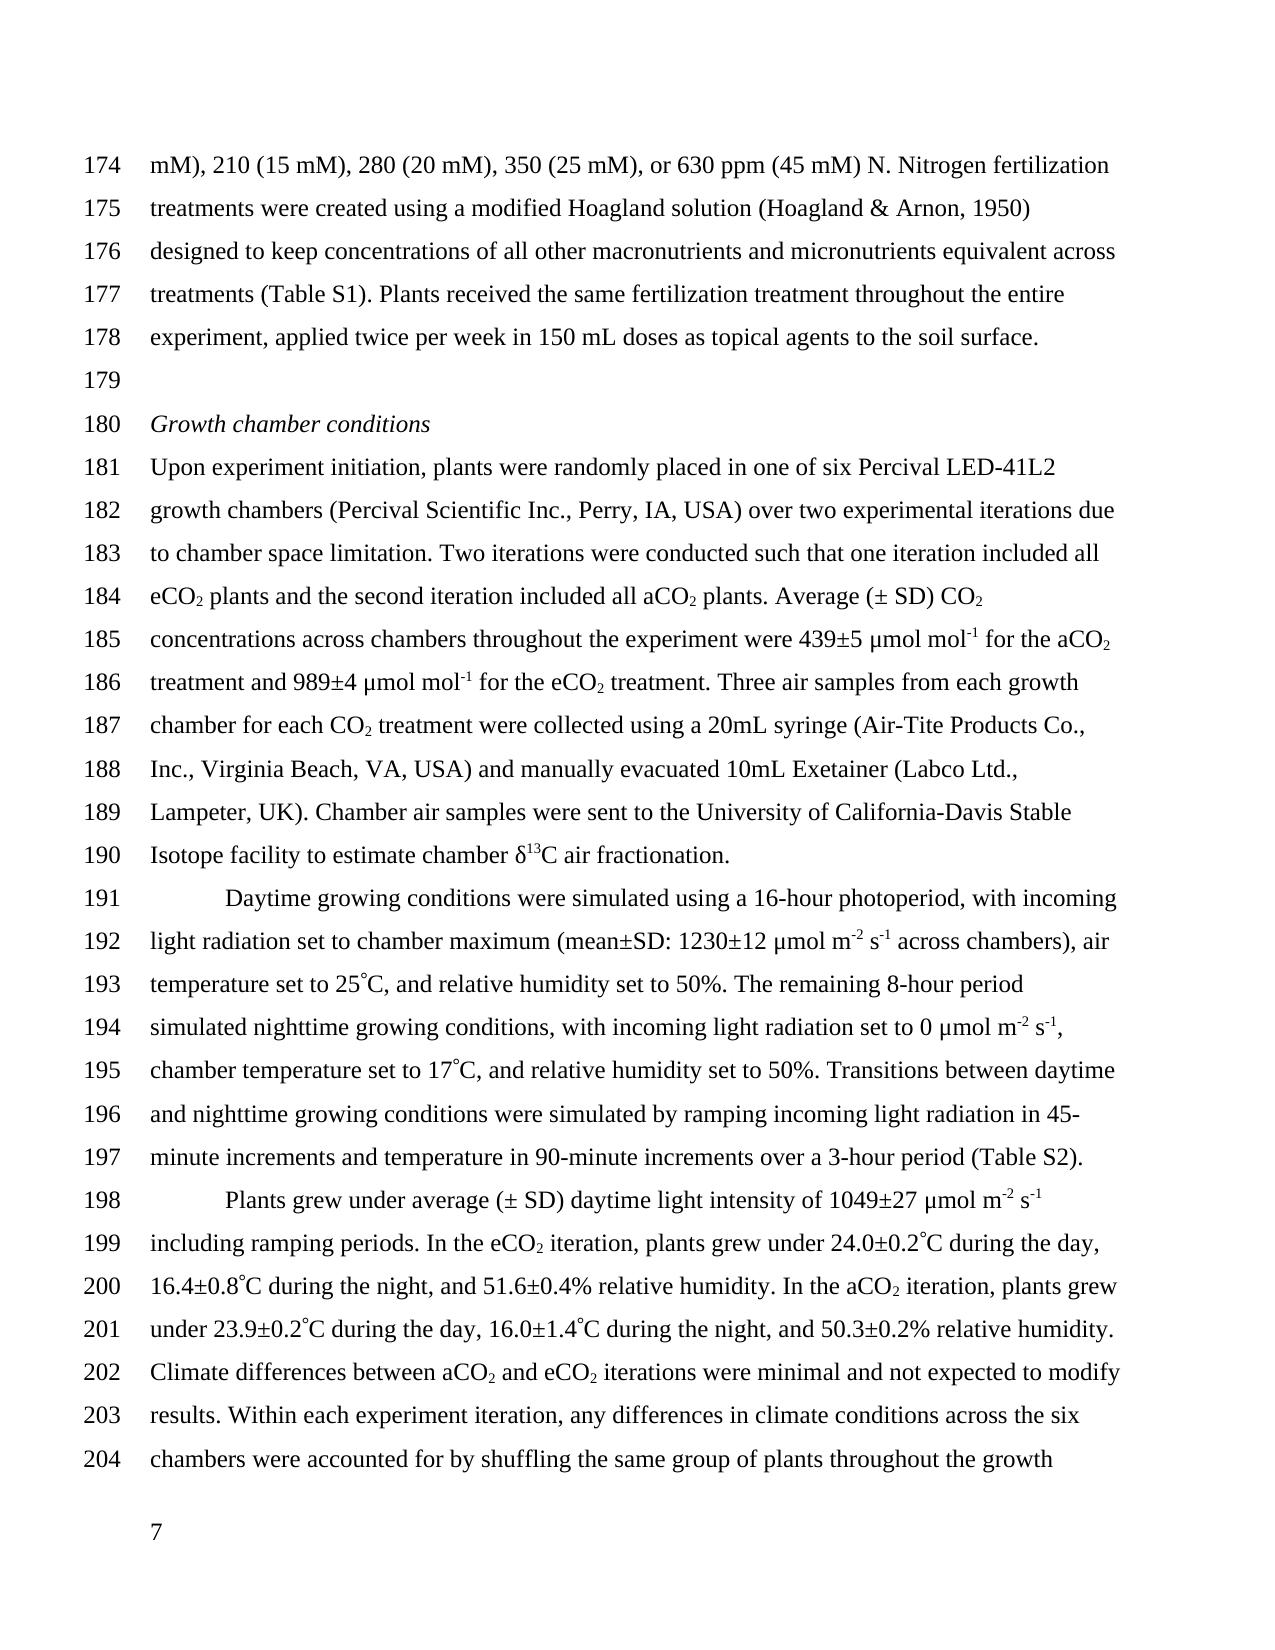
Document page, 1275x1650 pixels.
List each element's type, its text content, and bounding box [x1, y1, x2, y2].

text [150, 150, 1125, 351]
text Growth chamber conditions [150, 409, 1125, 437]
text Daytime growing conditions were simulated using a 16-hour photoperiod, with incoming light radiation set to chamber maximum (mean±SD: 1230±12 μmol m-2 s-1 across chambers), air temperature set to 25C, and relative humidity set to 50%. The remaining 8-hour period simulated nighttime growing conditions, with incoming light radiation set to 0 μmol m-2 s-1, chamber temperature set to 17C, and relative humidity set to 50%. Transitions between daytime and nighttime growing conditions were simulated by ramping incoming light radiation in 45-minute increments and temperature in 90-minute increments over a 3-hour period (Table S2). [150, 883, 1125, 1171]
text Upon experiment initiation, plants were randomly placed in one of six Percival LED-41L2 growth chambers (Percival Scientific Inc., Perry, IA, USA) over two experimental iterations due to chamber space limitation. Two iterations were conducted such that one iteration included all eCO2 plants and the second iteration included all aCO2 plants. Average (± SD) CO2 concentrations across chambers throughout the experiment were 439±5 μmol mol-1 for the aCO2 treatment and 989±4 μmol mol-1 for the eCO2 treatment. Three air samples from each growth chamber for each CO2 treatment were collected using a 20mL syringe (Air-Tite Products Co., Inc., Virginia Beach, VA, USA) and manually evacuated 10mL Exetainer (Labco Ltd., Lampeter, UK). Chamber air samples were sent to the University of California-Davis Stable Isotope facility to estimate chamber δ13C air fractionation. [150, 452, 1125, 869]
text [150, 1185, 1125, 1472]
